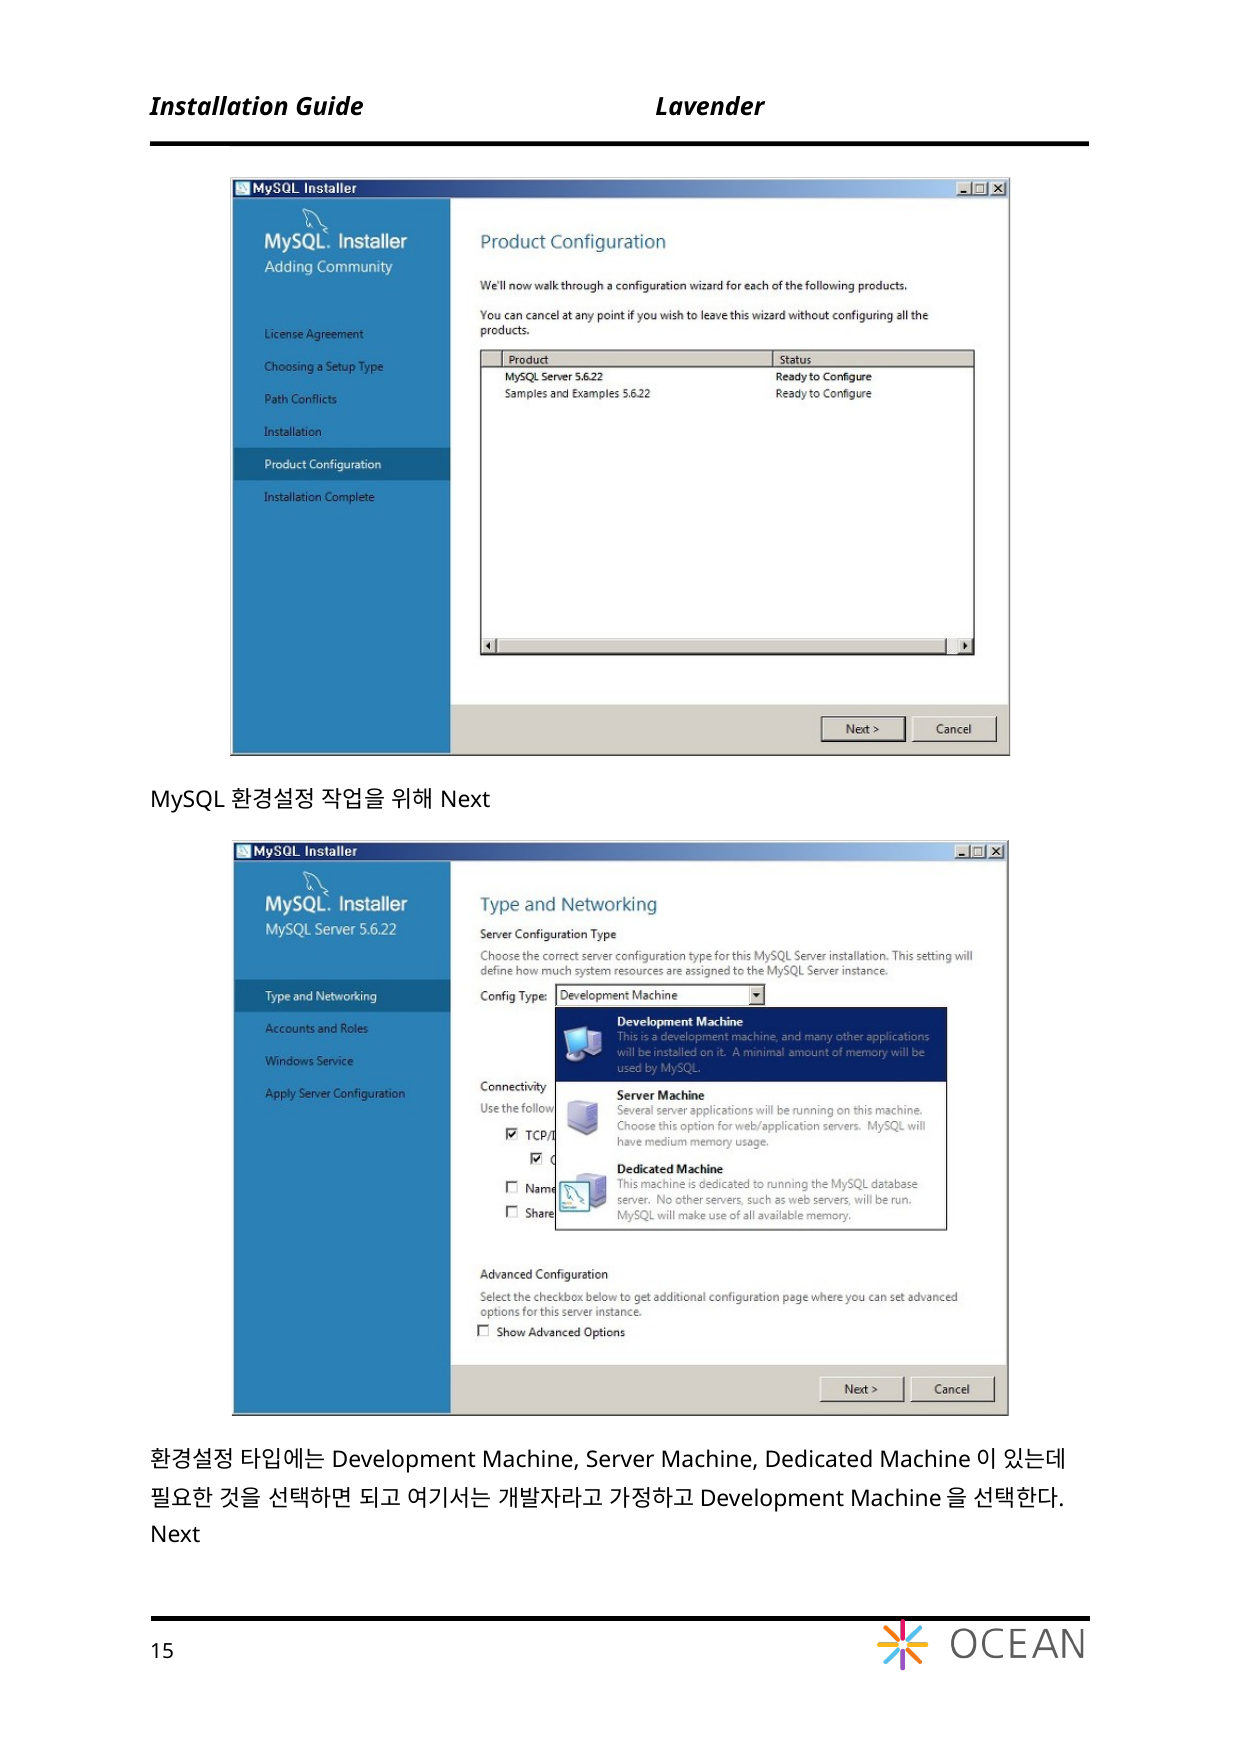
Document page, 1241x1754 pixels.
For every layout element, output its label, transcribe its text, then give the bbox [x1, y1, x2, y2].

picture [231, 840, 1009, 1416]
picture [873, 1612, 1092, 1678]
text 환경설정 타입에는 Development Machine, Server Machine, Dedicated Machine이 있는데 필요한 것을 선택하면 되고 여기서는 개발자라고 가정하고 Development Machine을 선택한다. Next [150, 1441, 1090, 1549]
text MySQL 환경설정 작업을 위해 Next [150, 781, 1090, 814]
picture [230, 177, 1011, 756]
